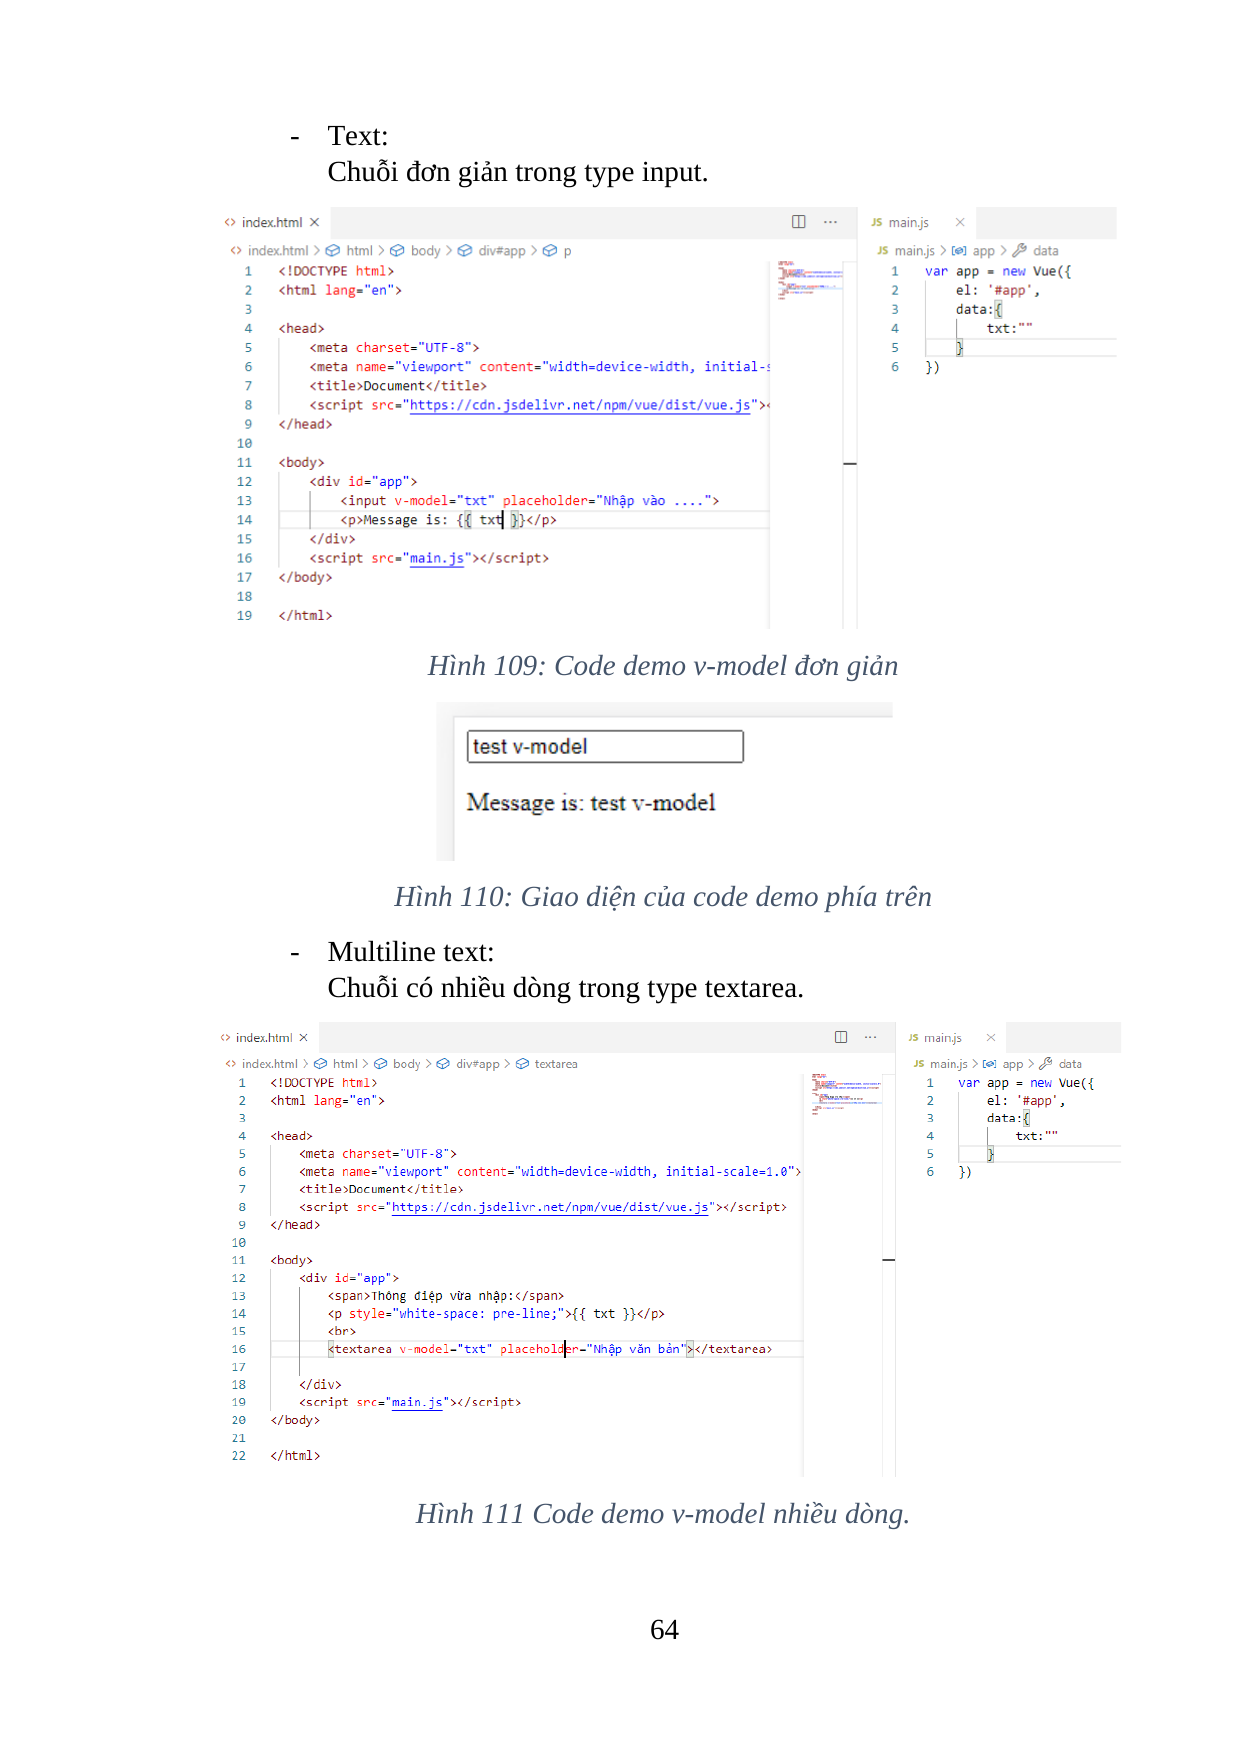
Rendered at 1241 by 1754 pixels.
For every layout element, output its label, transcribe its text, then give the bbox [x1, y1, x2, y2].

list Text: [290, 118, 1152, 152]
picture [212, 207, 1117, 629]
text Hình 111 Code demo v-model nhiều dòng. [177, 1496, 1152, 1530]
text Hình 110: Giao diện của code demo phía trên [177, 879, 1152, 913]
picture [207, 1022, 1122, 1477]
text Hình 109: Code demo v-model đơn giản [177, 648, 1152, 682]
text Chuỗi đơn giản trong type input. [327, 154, 1152, 188]
list Multiline text: [290, 934, 1152, 967]
text Chuỗi có nhiều dòng trong type textarea. [327, 970, 1152, 1003]
picture [436, 702, 893, 861]
